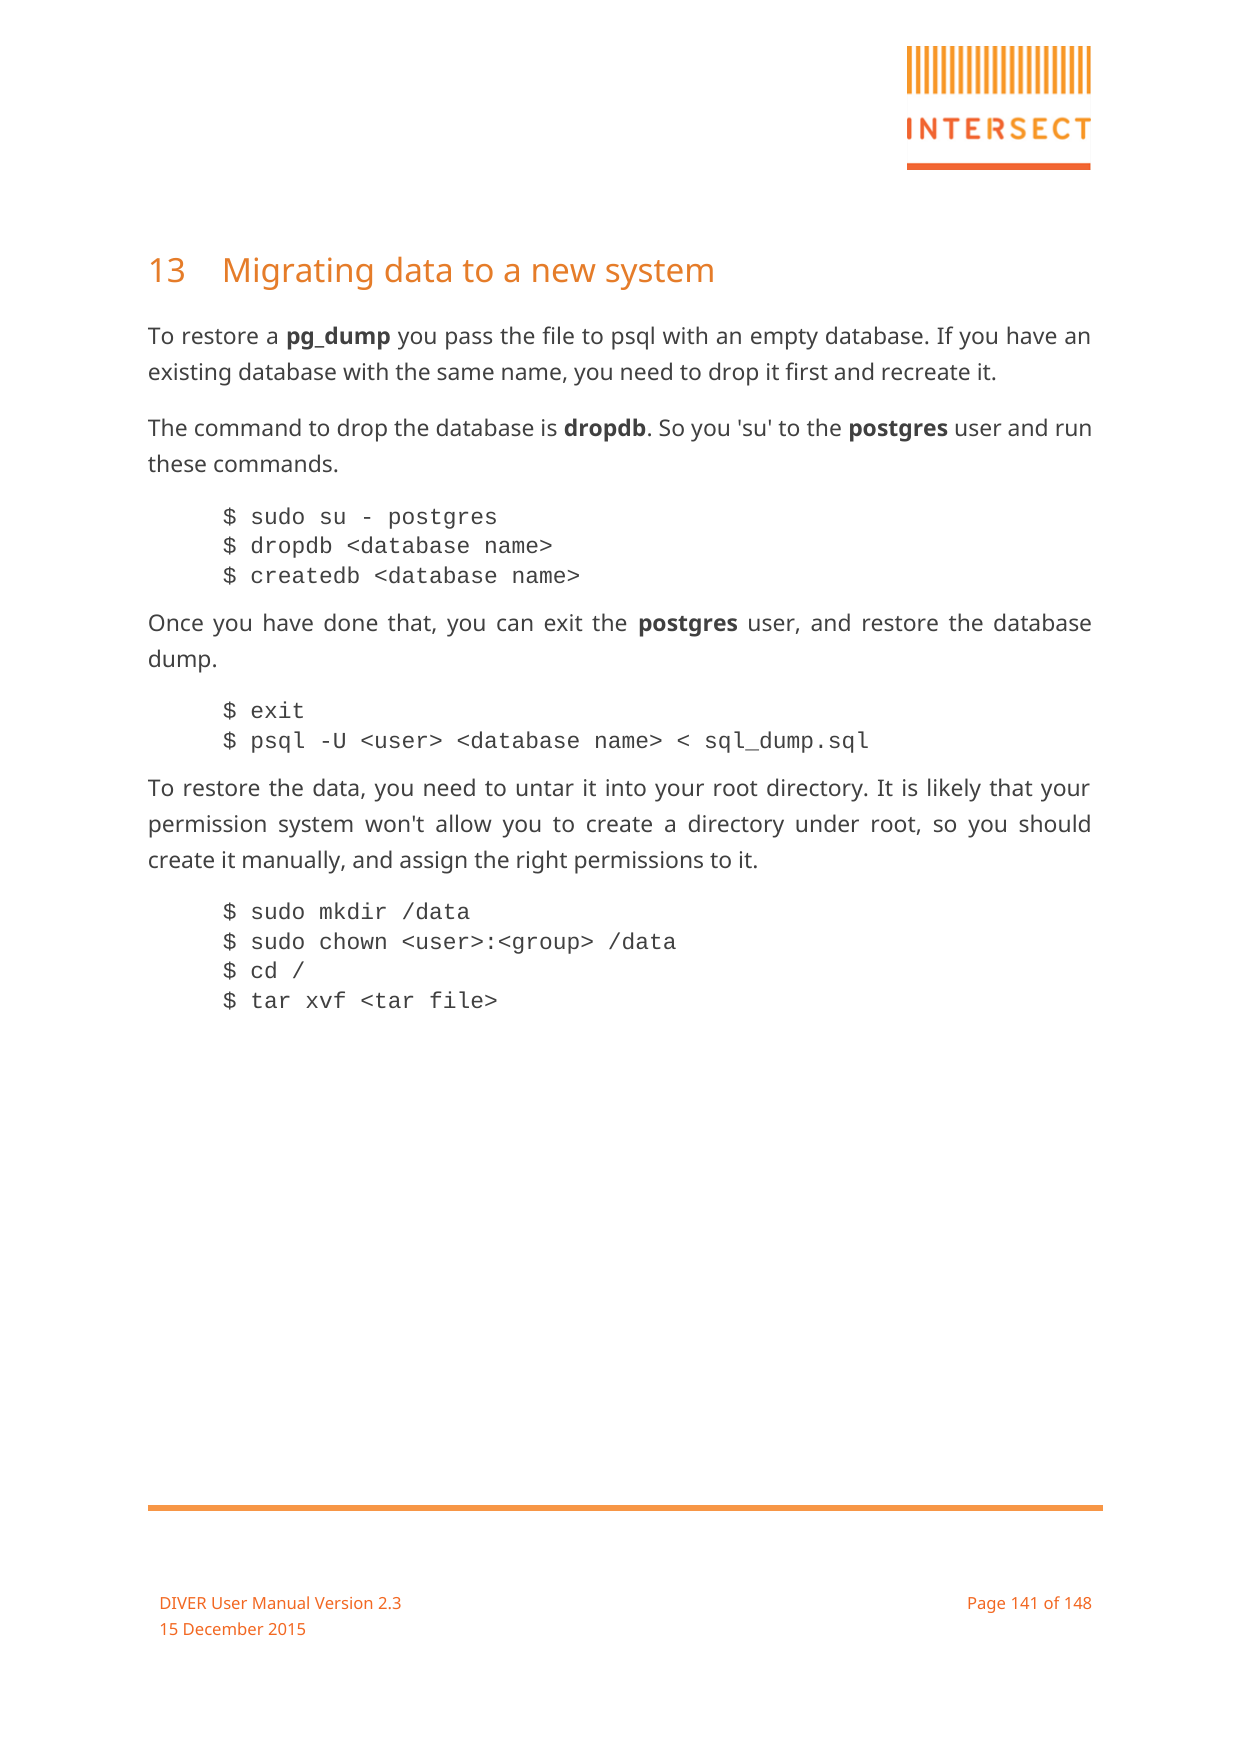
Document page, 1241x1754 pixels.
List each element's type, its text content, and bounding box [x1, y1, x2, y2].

subtitle Migrating data to a new system [148, 247, 1092, 292]
text $ sudo su - postgres [223, 505, 1092, 531]
text $ exit [223, 699, 1092, 726]
text $ cd / [223, 960, 1092, 986]
text To restore a pg_dump you pass the file to psql with an empty database. If you have an existing database with the same name, you need to drop it first and recreate it. [148, 319, 1092, 387]
picture [905, 44, 1093, 172]
text $ createdb <database name> [223, 564, 1092, 591]
text Once you have done that, you can exit the postgres user, and restore the database dump. [148, 607, 1092, 674]
text $ tar xvf <tar file> [223, 990, 1092, 1016]
text $ sudo chown <user>:<group> /data [223, 930, 1092, 956]
text The command to drop the database is dropdb. So you 'su' to the postgres user and run these commands. [148, 412, 1092, 479]
text $ sudo mkdir /data [223, 900, 1092, 926]
text $ dropdb <database name> [223, 535, 1092, 561]
text $ psql -U <user> <database name> < sql_dump.sql [223, 729, 1092, 755]
text To restore the data, you need to untar it into your root directory. It is likely that your permission system won't allow you to create a directory under root, so you should create it manually, and assign the right permissions to it. [148, 772, 1092, 875]
